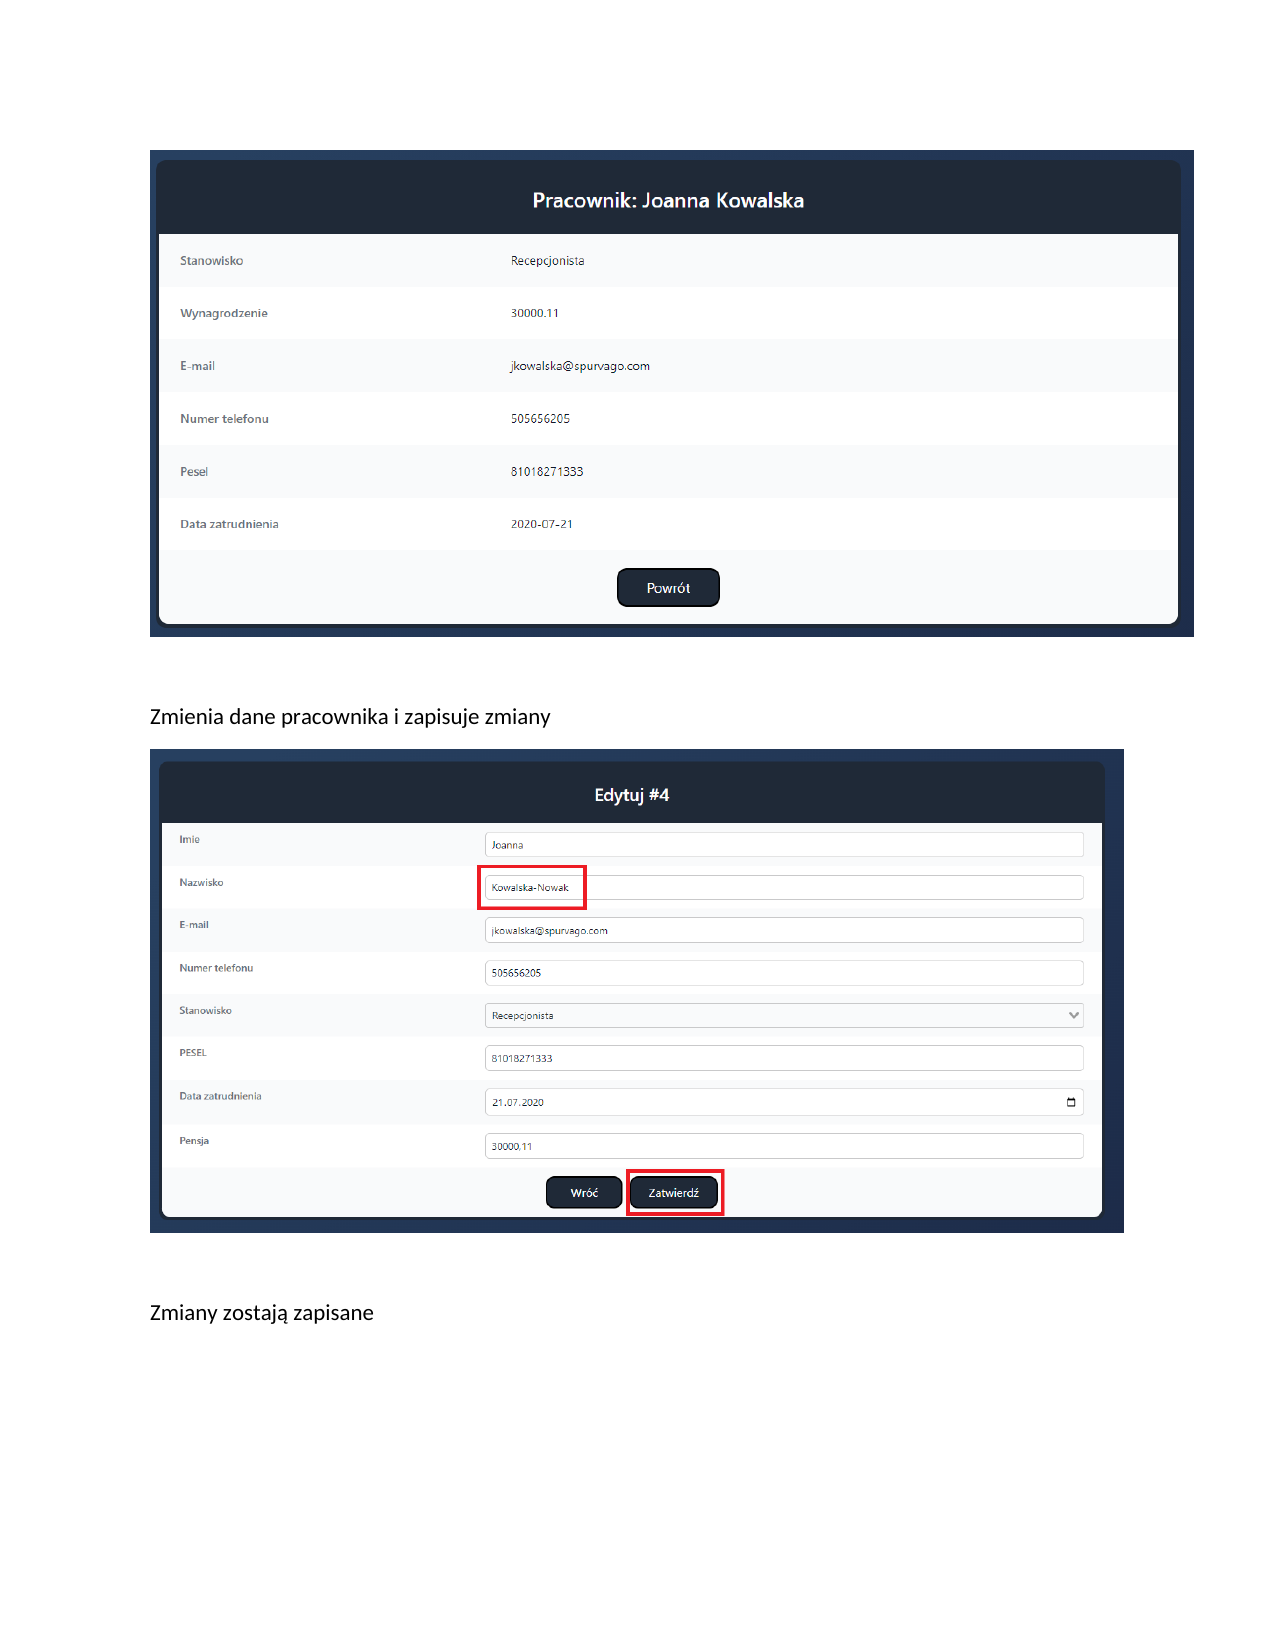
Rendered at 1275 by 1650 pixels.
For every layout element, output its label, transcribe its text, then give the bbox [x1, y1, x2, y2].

text Zmienia dane pracownika i zapisuje zmiany [150, 702, 1125, 730]
picture [150, 150, 1194, 637]
picture [150, 749, 1124, 1233]
text Zmiany zostają zapisane [150, 1298, 1125, 1326]
